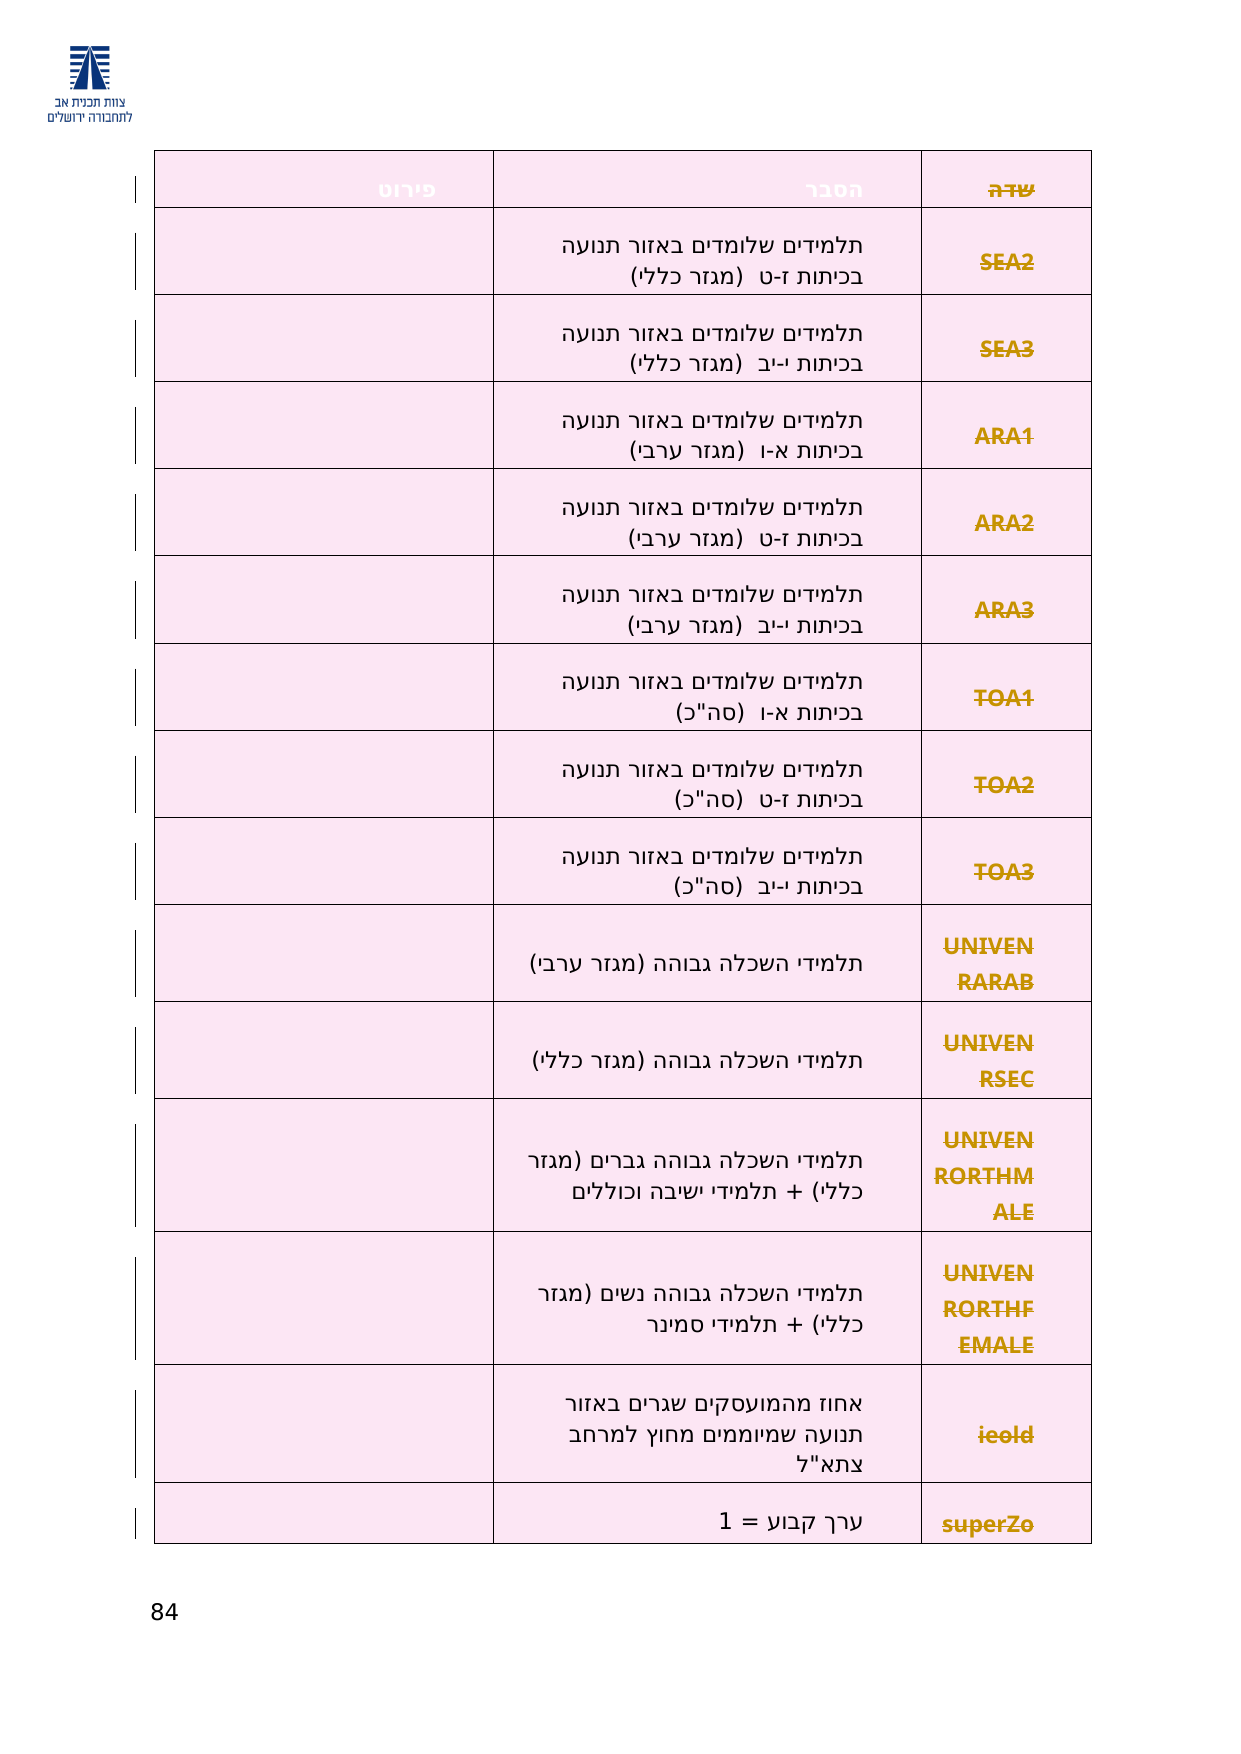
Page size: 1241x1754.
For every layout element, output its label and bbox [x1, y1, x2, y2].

picture [28, 18, 150, 150]
